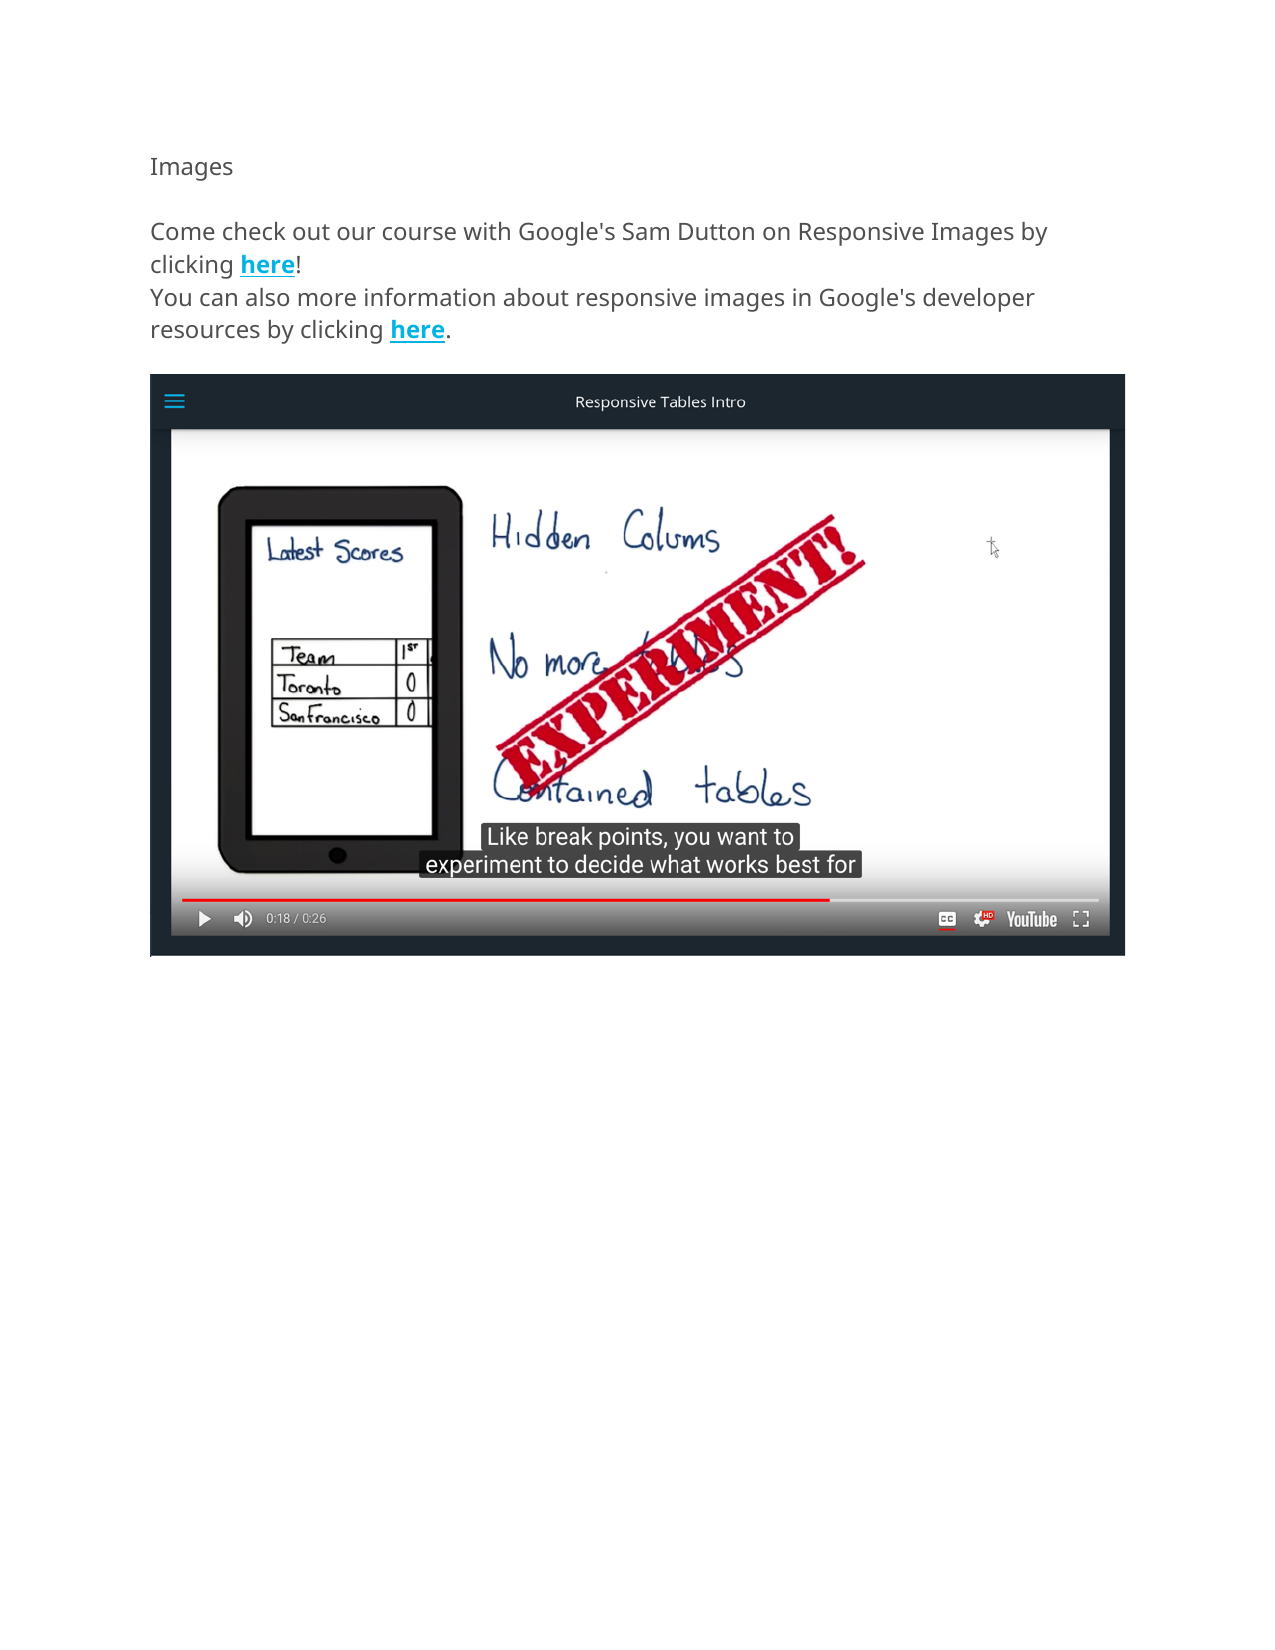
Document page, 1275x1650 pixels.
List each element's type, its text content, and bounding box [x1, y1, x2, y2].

picture [150, 374, 1125, 957]
text Images [150, 150, 1125, 183]
text Come check out our course with Google's Sam Dutton on Responsive Images by clicking here! [150, 215, 1125, 280]
text You can also more information about responsive images in Google's developer resources by clicking here. [150, 280, 1125, 346]
